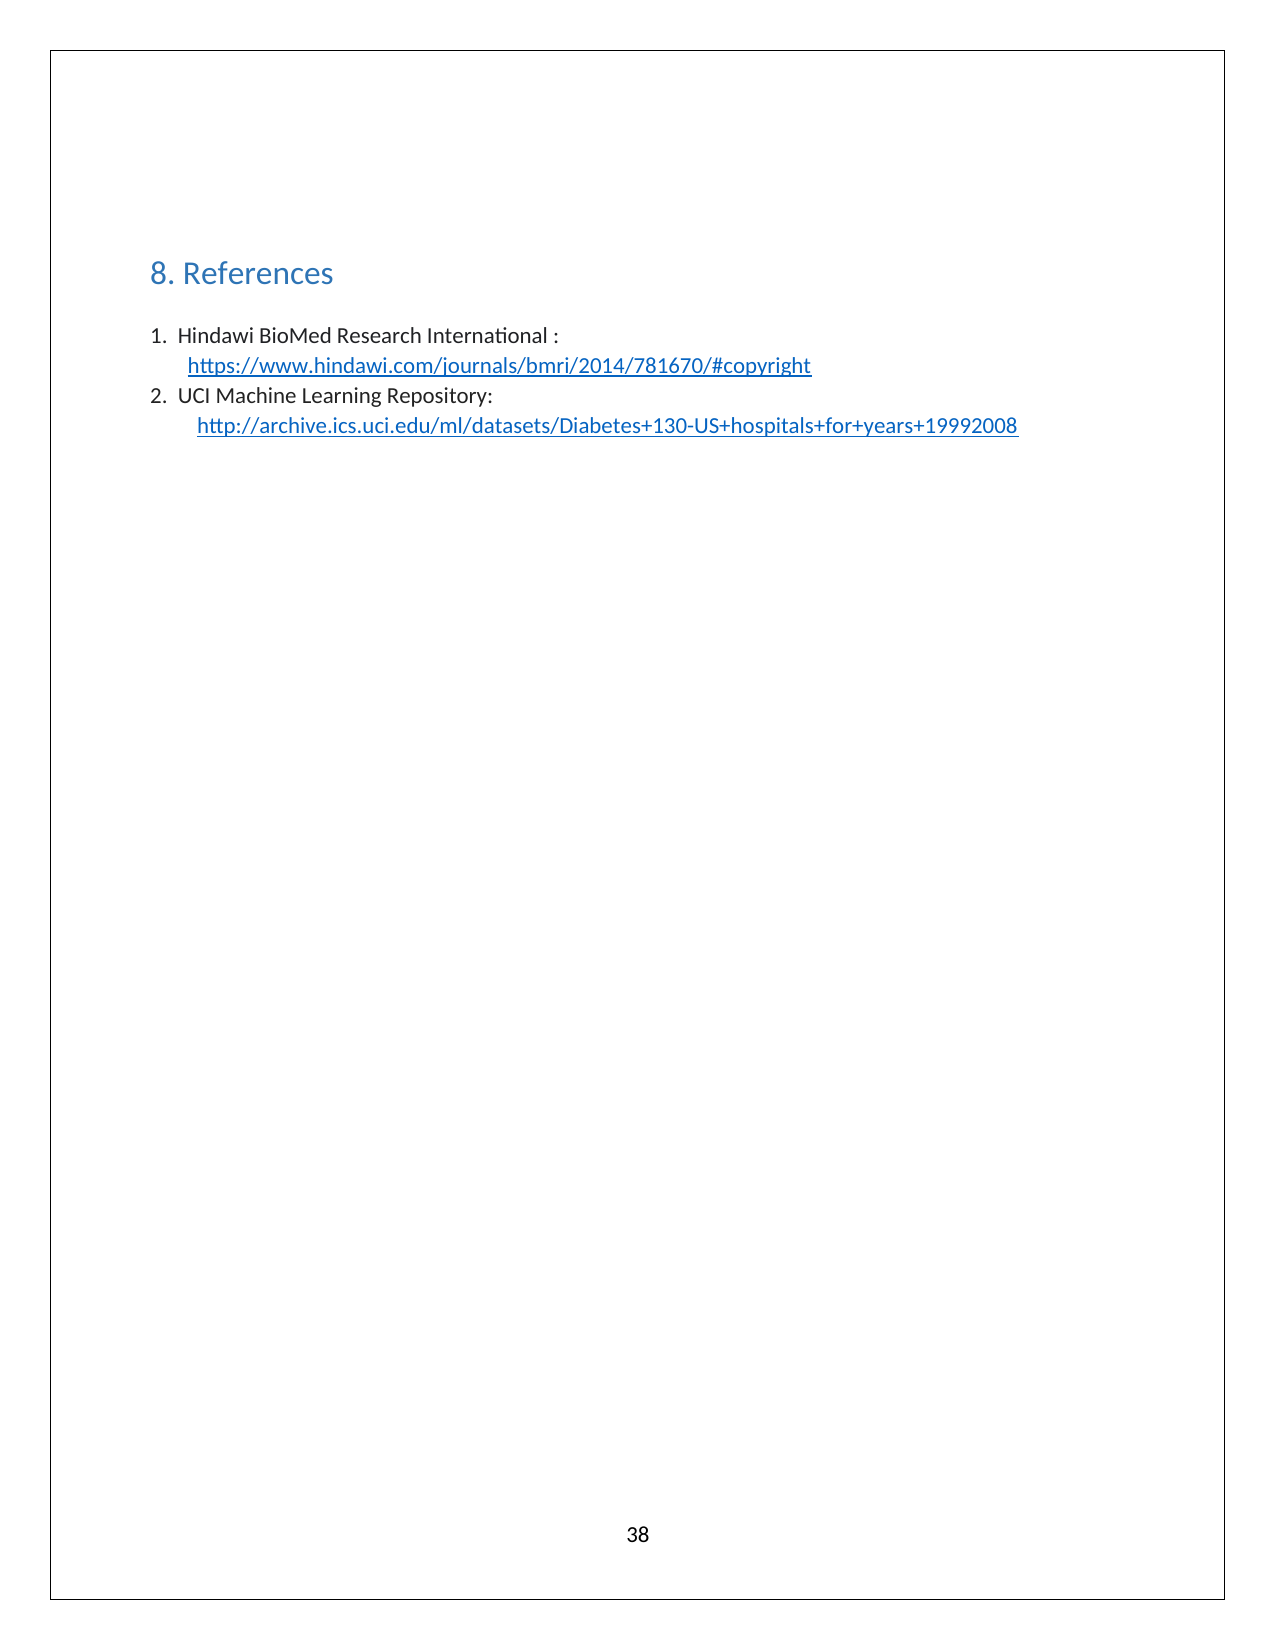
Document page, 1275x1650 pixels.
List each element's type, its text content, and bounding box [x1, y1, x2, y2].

subtitle 8. References [150, 252, 1125, 293]
text 2. UCI Machine Learning Repository: [150, 381, 1125, 409]
list http://archive.ics.uci.edu/ml/datasets/Diabetes+130-US+hospitals+for+years+19992008 [197, 412, 1125, 440]
text 1. Hindawi BioMed Research International : https://www.hindawi.com/journals/bmri/2014/781670/#copyright [150, 321, 1125, 379]
